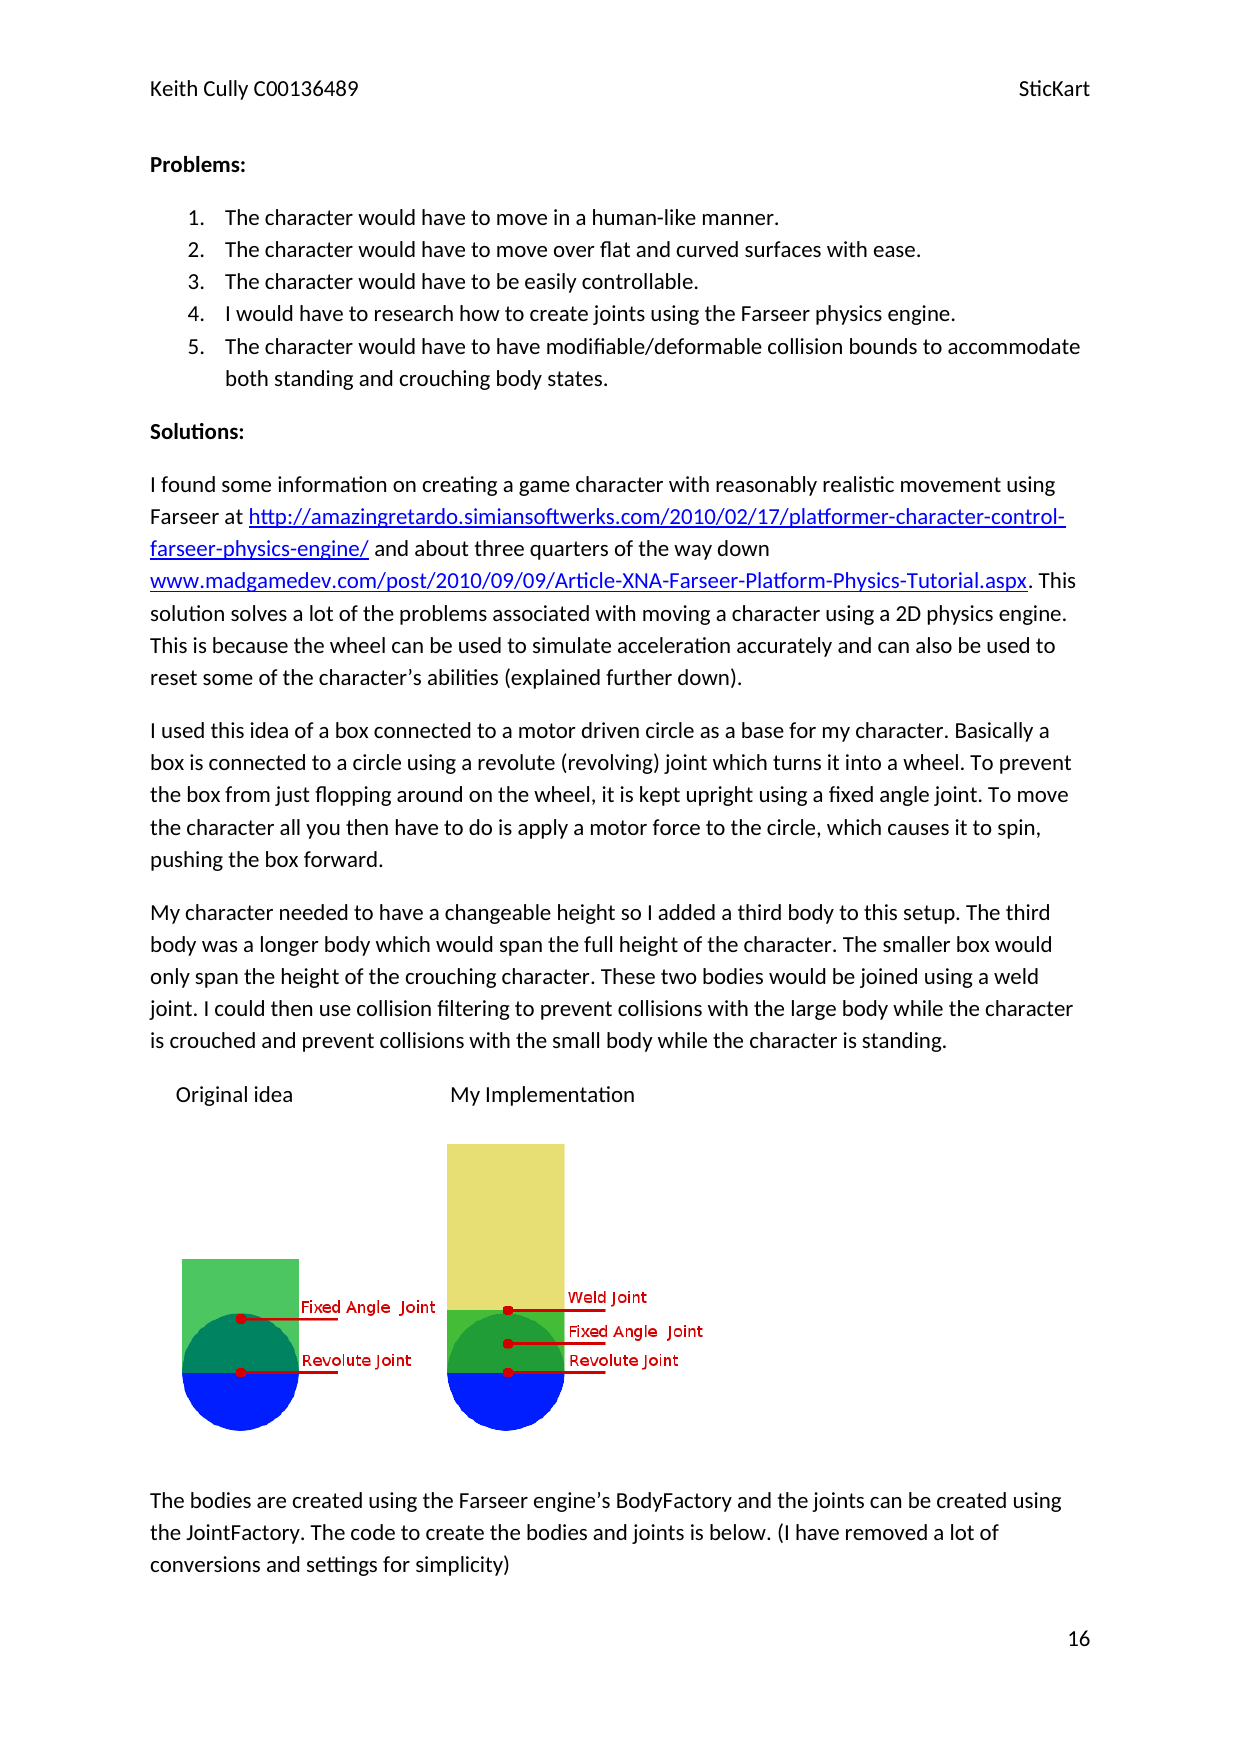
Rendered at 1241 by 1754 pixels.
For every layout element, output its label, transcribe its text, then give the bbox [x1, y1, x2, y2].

text Solutions: [150, 417, 1090, 445]
list I would have to research how to create joints using the Farseer physics engine. [187, 299, 1090, 328]
list The character would have to be easily controllable. [187, 267, 1090, 295]
list The character would have to have modifiable/deformable collision bounds to accommodate both standing and crouching body states. [187, 332, 1090, 392]
picture [150, 1111, 709, 1461]
list The character would have to move in a human-like manner. [187, 203, 1090, 231]
text My character needed to have a changeable height so I added a third body to this setup. The third body was a longer body which would span the full height of the character. The smaller box would only span the height of the crouching character. These two bodies would be joined using a weld joint. I could then use collision filtering to prevent collisions with the large body while the character is crouched and prevent collisions with the small body while the character is standing. [150, 898, 1090, 1055]
text I used this idea of a box connected to a motor driven circle as a base for my character. Basically a box is connected to a circle using a revolute (revolving) joint which turns it into a wheel. To prevent the box from just flopping around on the wheel, it is kept upright using a fixed angle joint. To move the character all you then have to do is apply a motor force to the circle, which causes it to spin, pushing the box forward. [150, 716, 1090, 873]
text I found some information on creating a game character with reasonably realistic movement using Farseer at http://amazingretardo.simiansoftwerks.com/2010/02/17/platformer-character-control-farseer-physics-engine/ and about three quarters of the way down www.madgamedev.com/post/2010/09/09/Article-XNA-Farseer-Platform-Physics-Tutorial.aspx. This solution solves a lot of the problems associated with moving a character using a 2D physics engine. This is because the wheel can be used to simulate acceleration accurately and can also be used to reset some of the character’s abilities (explained further down). [150, 470, 1090, 691]
text Problems: [150, 150, 1090, 178]
list The character would have to move over flat and curved surfaces with ease. [187, 235, 1090, 263]
text The bodies are created using the Farseer engine’s BodyFactory and the joints can be created using the JointFactory. The code to create the bodies and joints is below. (I have removed a lot of conversions and settings for simplicity) [150, 1486, 1090, 1578]
